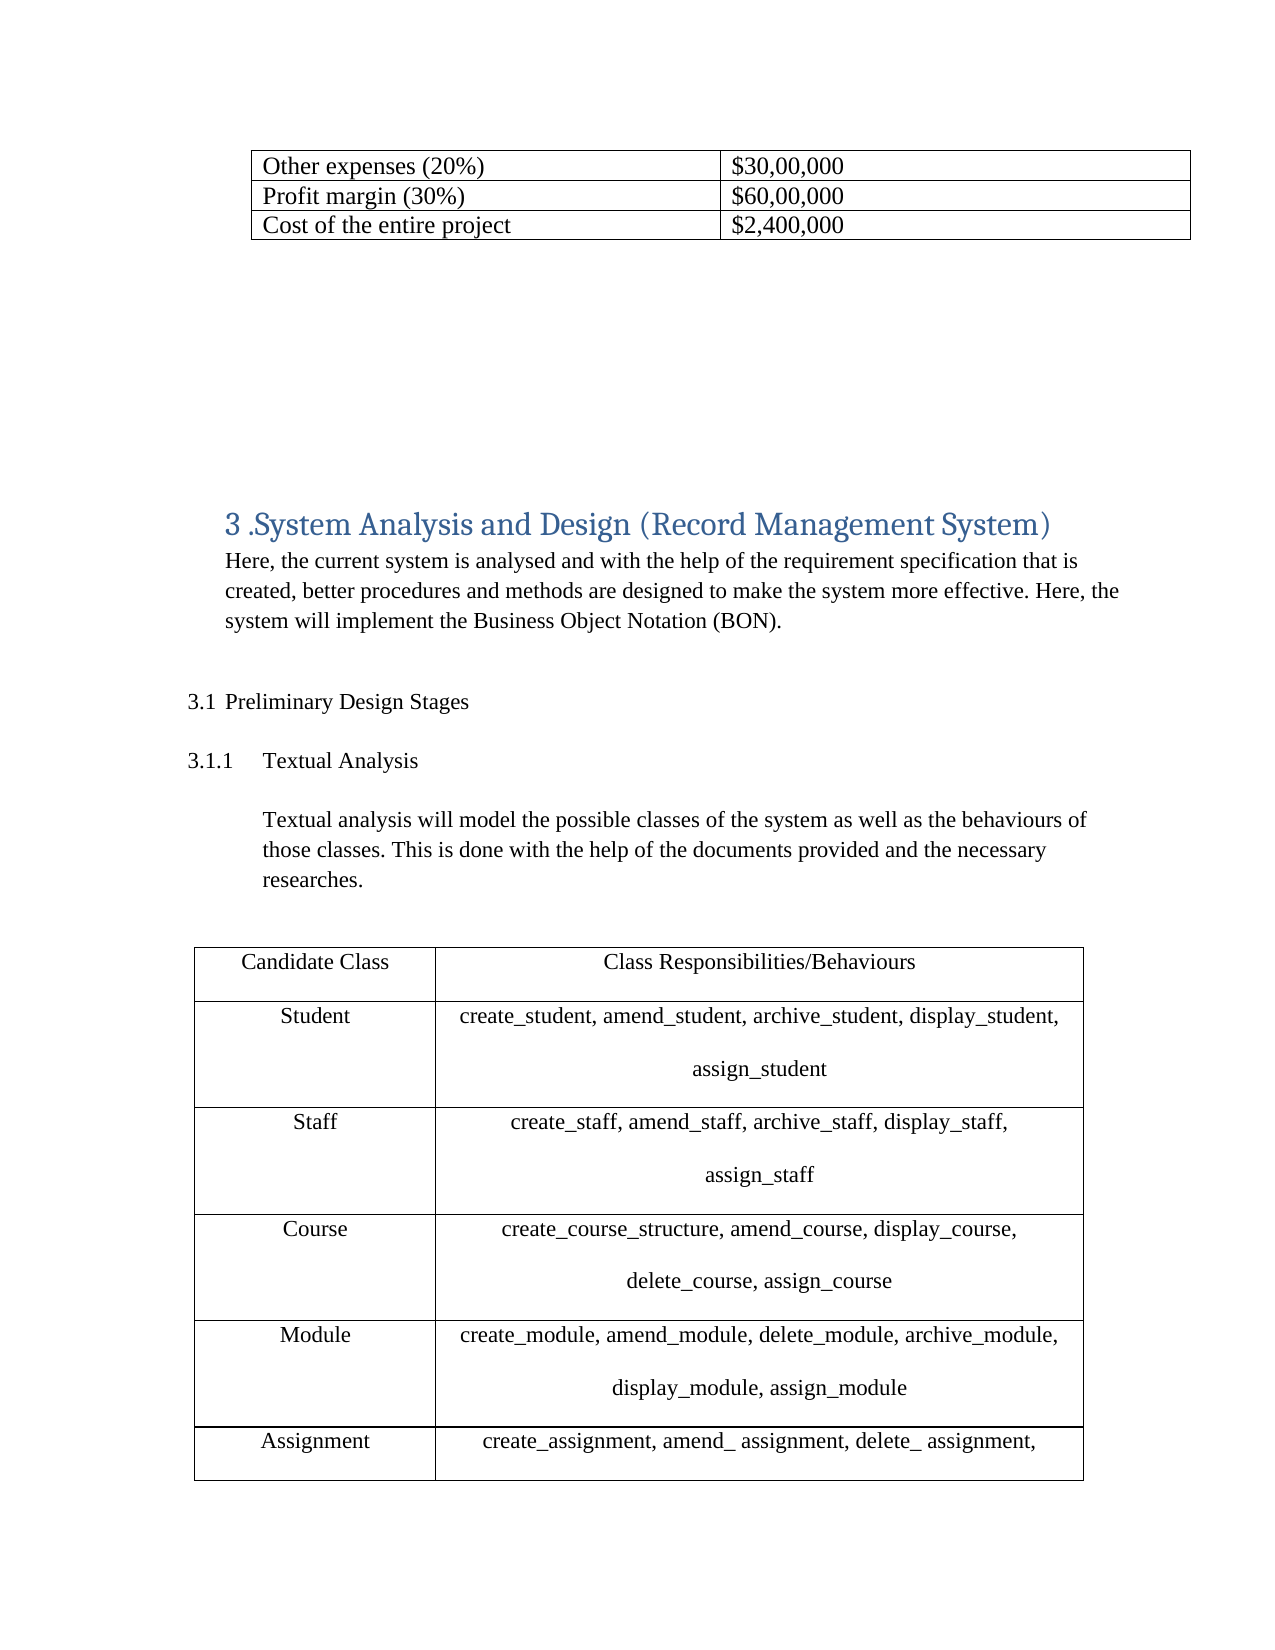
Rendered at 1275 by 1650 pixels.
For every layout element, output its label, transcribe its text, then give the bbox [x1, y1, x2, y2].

table_cell Other expenses (20%) [252, 151, 720, 180]
list Textual Analysis [187, 747, 1125, 773]
table_cell Student [195, 1002, 435, 1107]
text Here, the current system is analysed and with the help of the requirement specification that is created, better procedures and methods are designed to make the system more effective. Here, the system will implement the Business Object Notation (BON). [225, 547, 1125, 633]
table_cell Course [195, 1215, 435, 1320]
table_cell $30,00,000 [721, 151, 1190, 180]
list Preliminary Design Stages [187, 688, 1125, 715]
table_cell Cost of the entire project [252, 211, 720, 239]
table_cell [436, 1428, 1083, 1480]
table_header Class Responsibilities/Behaviours [436, 948, 1083, 1001]
table_cell create_course_structure, amend_course, display_course, delete_course, assign_course [436, 1215, 1083, 1320]
list Textual analysis will model the possible classes of the system as well as the behaviours of those classes. This is done with the help of the documents provided and the necessary researches. [262, 806, 1125, 892]
table_cell Assignment [195, 1428, 435, 1480]
table_cell create_staff, amend_staff, archive_staff, display_staff, assign_staff [436, 1108, 1083, 1214]
table_cell create_student, amend_student, archive_student, display_student, assign_student [436, 1002, 1083, 1107]
table_cell Profit margin (30%) [252, 181, 720, 209]
table_cell $2,400,000 [721, 211, 1190, 239]
table_cell Module [195, 1321, 435, 1426]
table_cell create_module, amend_module, delete_module, archive_module, display_module, assign_module [436, 1321, 1083, 1426]
subtitle 3 .System Analysis and Design (Record Management System) [225, 505, 1125, 544]
table_cell $60,00,000 [721, 181, 1190, 209]
table_header Candidate Class [195, 948, 435, 1001]
table_cell Staff [195, 1108, 435, 1214]
